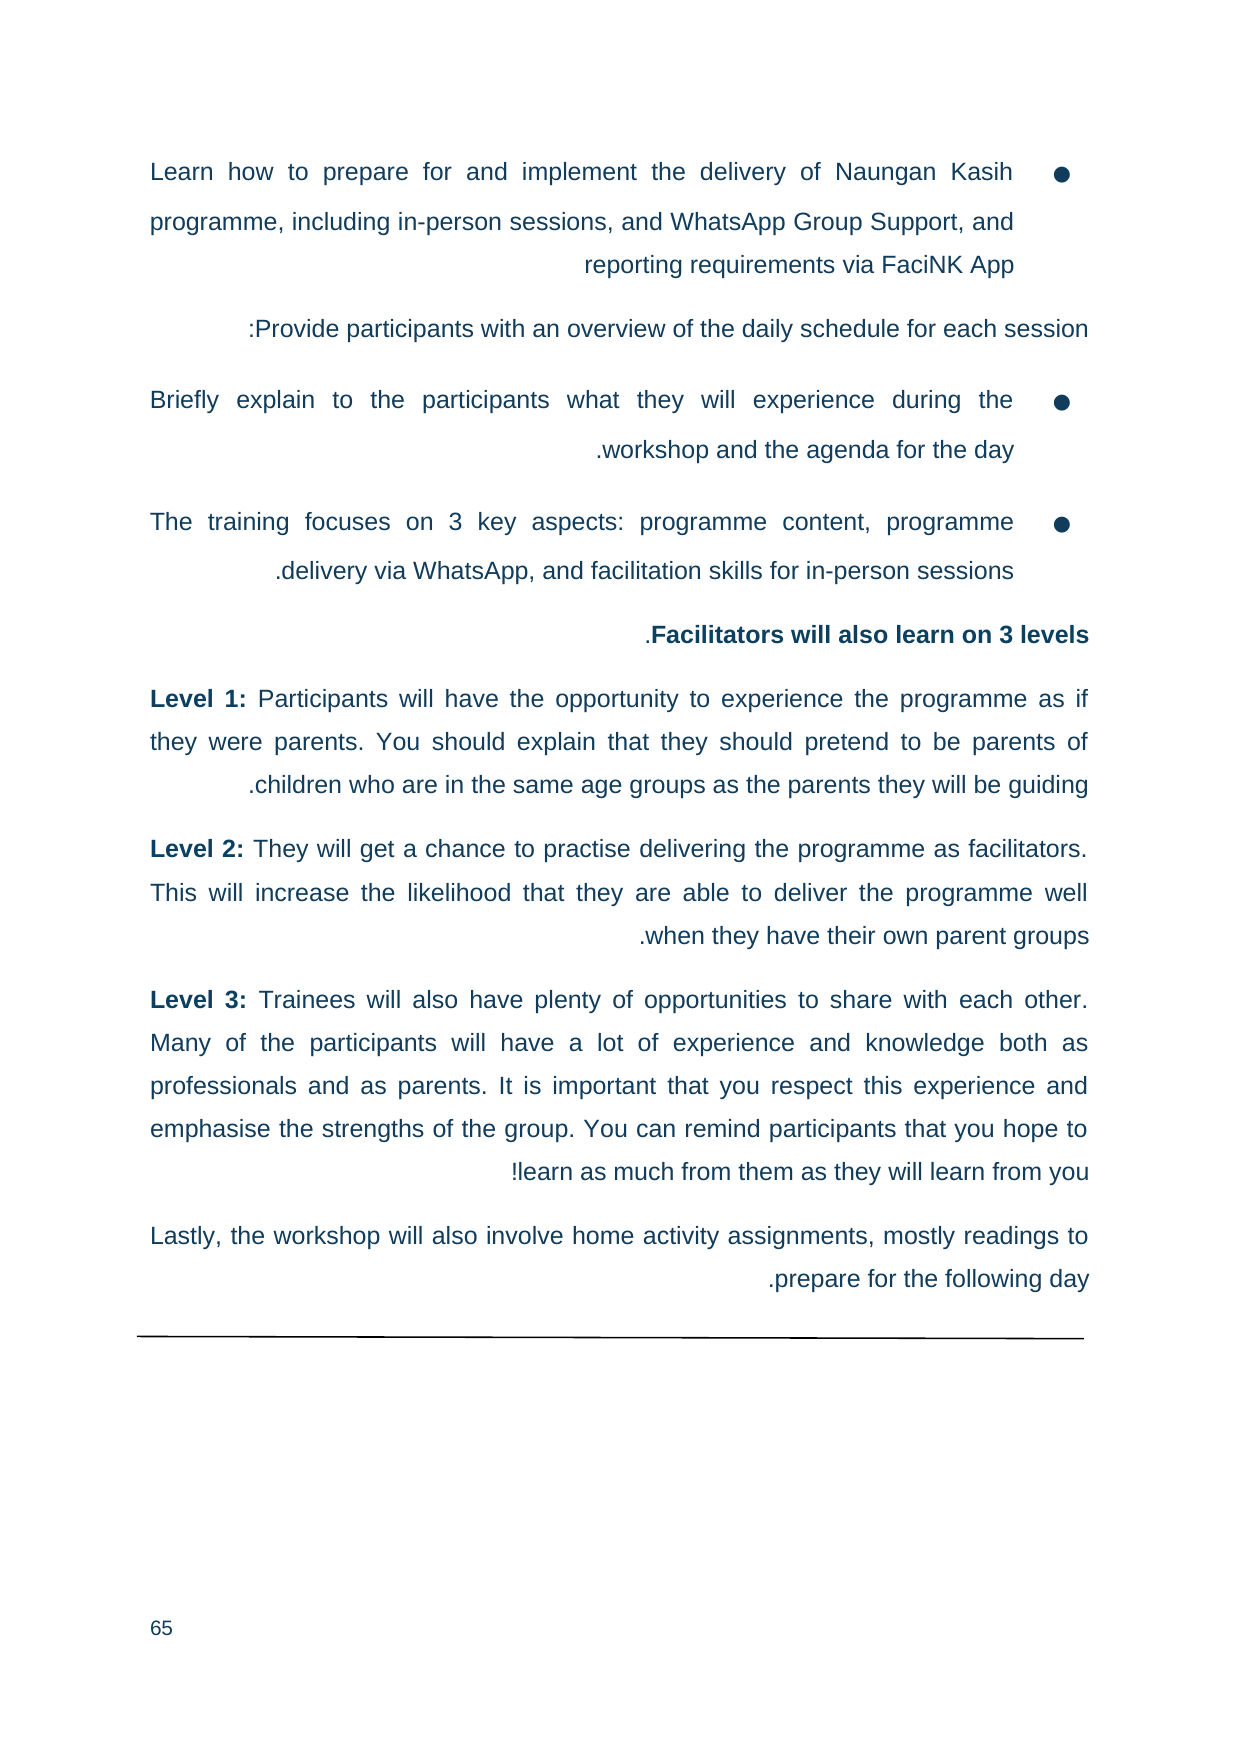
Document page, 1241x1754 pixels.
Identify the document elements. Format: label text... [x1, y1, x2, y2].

text Level 1: Participants will have the opportunity to experience the programme as if they were parents. You should explain that they should pretend to be parents of children who are in the same age groups as the parents they will be guiding. [150, 684, 1090, 799]
list Learn how to prepare for and implement the delivery of Naungan Kasih programme, including in-person sessions, and WhatsApp Group Support, and reporting requirements via FaciNK App [150, 150, 1053, 279]
text Facilitators will also learn on 3 levels. [150, 620, 1090, 649]
list Briefly explain to the participants what they will experience during the workshop and the agenda for the day. [150, 378, 1053, 464]
text Provide participants with an overview of the daily schedule for each session: [150, 314, 1090, 343]
text Lastly, the workshop will also involve home activity assignments, mostly readings to prepare for the following day. [150, 1221, 1090, 1293]
text Level 2: They will get a chance to practise delivering the programme as facilitators. This will increase the likelihood that they are able to deliver the programme well when they have their own parent groups. [150, 834, 1090, 949]
text Level 3: Trainees will also have plenty of opportunities to share with each other. Many of the participants will have a lot of experience and knowledge both as professionals and as parents. It is important that you respect this experience and emphasise the strengths of the group. You can remind participants that you hope to learn as much from them as they will learn from you! [150, 984, 1090, 1186]
list The training focuses on 3 key aspects: programme content, programme delivery via WhatsApp, and facilitation skills for in-person sessions. [150, 499, 1053, 585]
